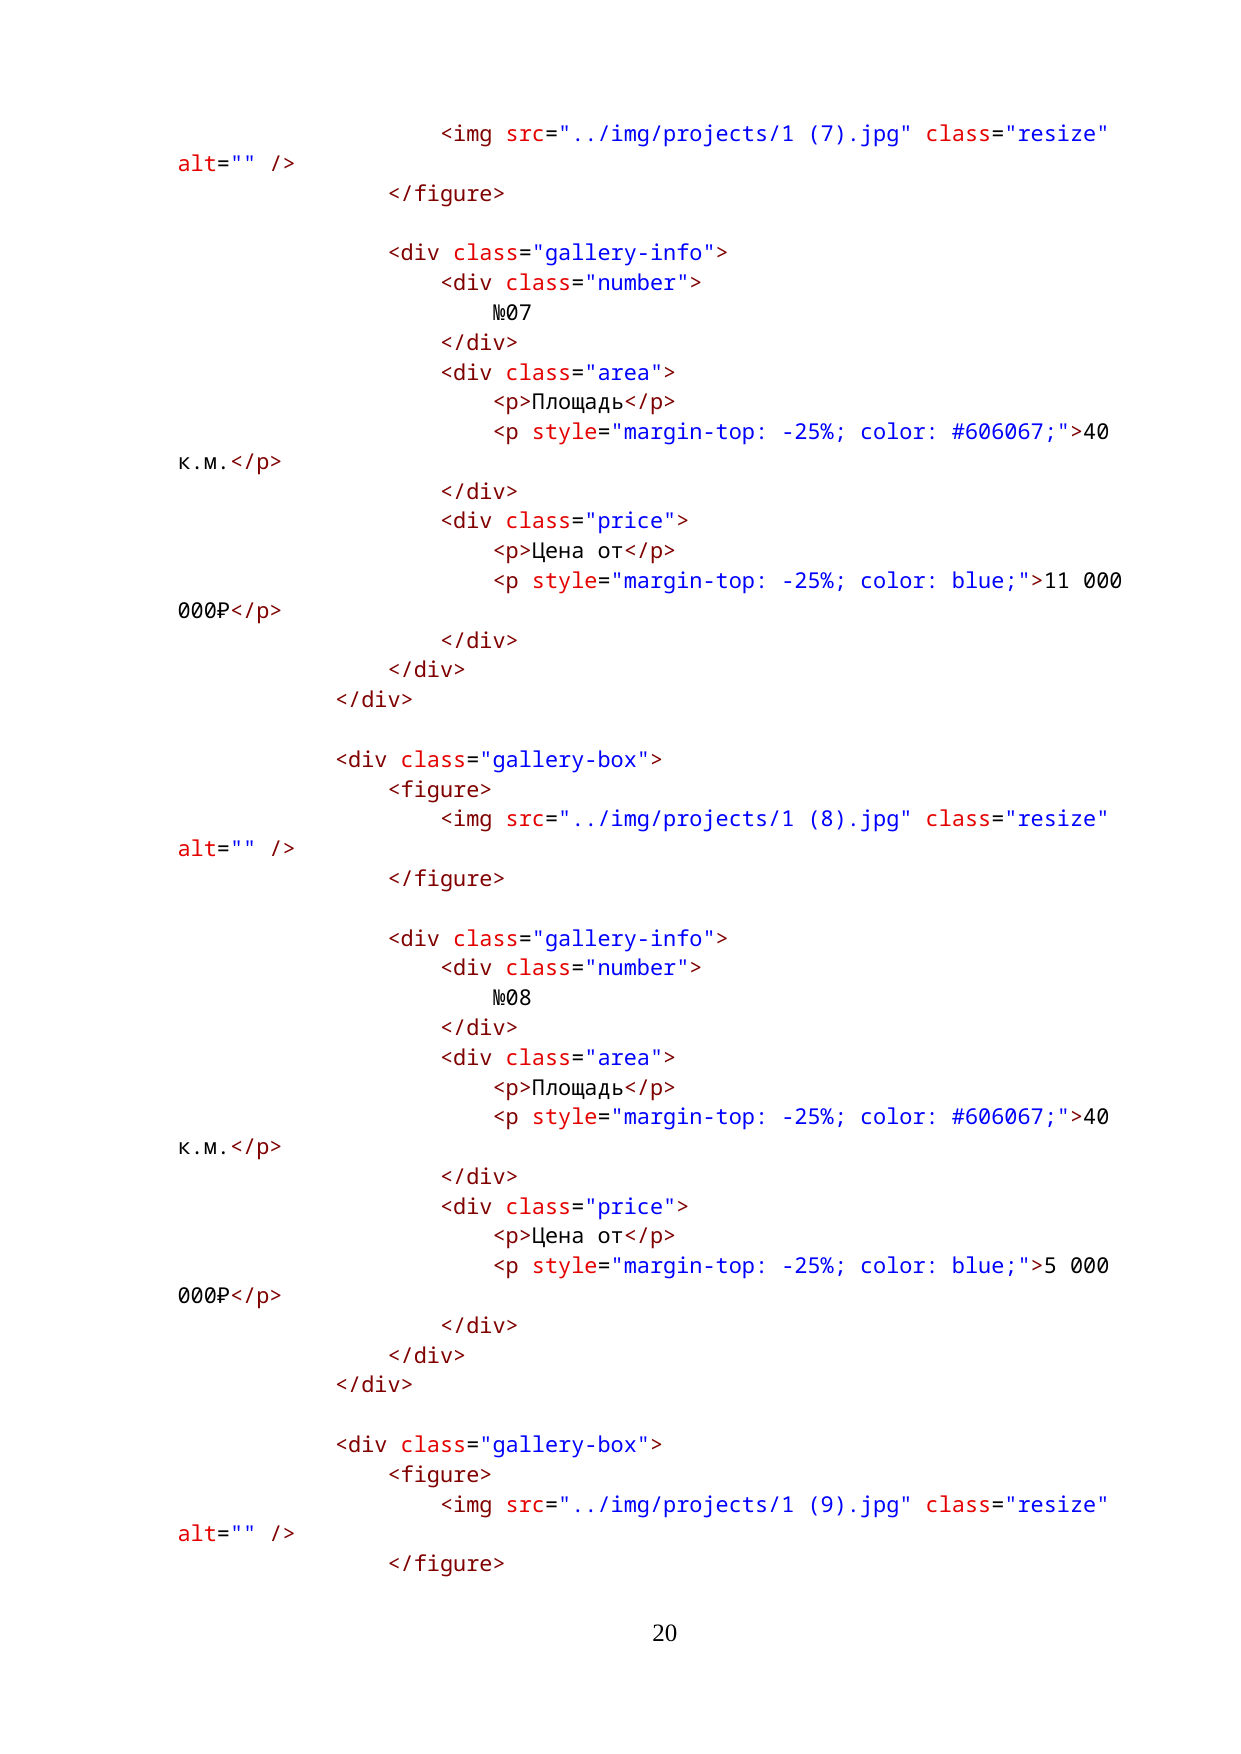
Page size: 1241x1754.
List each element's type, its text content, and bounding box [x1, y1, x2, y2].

text <div class="number"> [177, 267, 1152, 297]
text </div> [177, 1310, 1152, 1339]
text </div> [177, 654, 1152, 684]
text <img src="../img/projects/1 (8).jpg" class="resize" alt="" /> [177, 803, 1152, 863]
text <p>Цена от</p> [177, 1220, 1152, 1250]
text </div> [177, 1012, 1152, 1042]
text <p>Площадь</p> [177, 386, 1152, 416]
text </figure> [177, 863, 1152, 893]
text №07 [177, 297, 1152, 327]
text </div> [177, 476, 1152, 505]
text <div class="price"> [177, 505, 1152, 535]
text </figure> [177, 1548, 1152, 1578]
text <div class="area"> [177, 1042, 1152, 1071]
text <p style="margin-top: -25%; color: #606067;">40 к.м.</p> [177, 416, 1152, 476]
text №08 [177, 982, 1152, 1012]
text <img src="../img/projects/1 (7).jpg" class="resize" alt="" /> [177, 118, 1152, 178]
text <p>Цена от</p> [177, 535, 1152, 565]
text <div class="area"> [177, 356, 1152, 386]
text <p style="margin-top: -25%; color: blue;">11 000 000₽</p> [177, 565, 1152, 624]
text <img src="../img/projects/1 (9).jpg" class="resize" alt="" /> [177, 1488, 1152, 1548]
text <div class="price"> [177, 1191, 1152, 1220]
text <p>Площадь</p> [177, 1071, 1152, 1101]
text </div> [177, 1339, 1152, 1369]
text <figure> [177, 773, 1152, 803]
text <figure> [177, 1459, 1152, 1488]
text </div> [177, 327, 1152, 356]
text <p style="margin-top: -25%; color: #606067;">40 к.м.</p> [177, 1101, 1152, 1161]
text <div class="gallery-box"> [177, 744, 1152, 773]
text <div class="number"> [177, 952, 1152, 982]
text <div class="gallery-info"> [177, 922, 1152, 952]
text <div class="gallery-box"> [177, 1429, 1152, 1459]
text <div class="gallery-info"> [177, 237, 1152, 267]
text </figure> [177, 178, 1152, 207]
text </div> [177, 624, 1152, 654]
text </div> [177, 684, 1152, 714]
text </div> [177, 1161, 1152, 1191]
text <p style="margin-top: -25%; color: blue;">5 000 000₽</p> [177, 1250, 1152, 1310]
text </div> [177, 1369, 1152, 1399]
